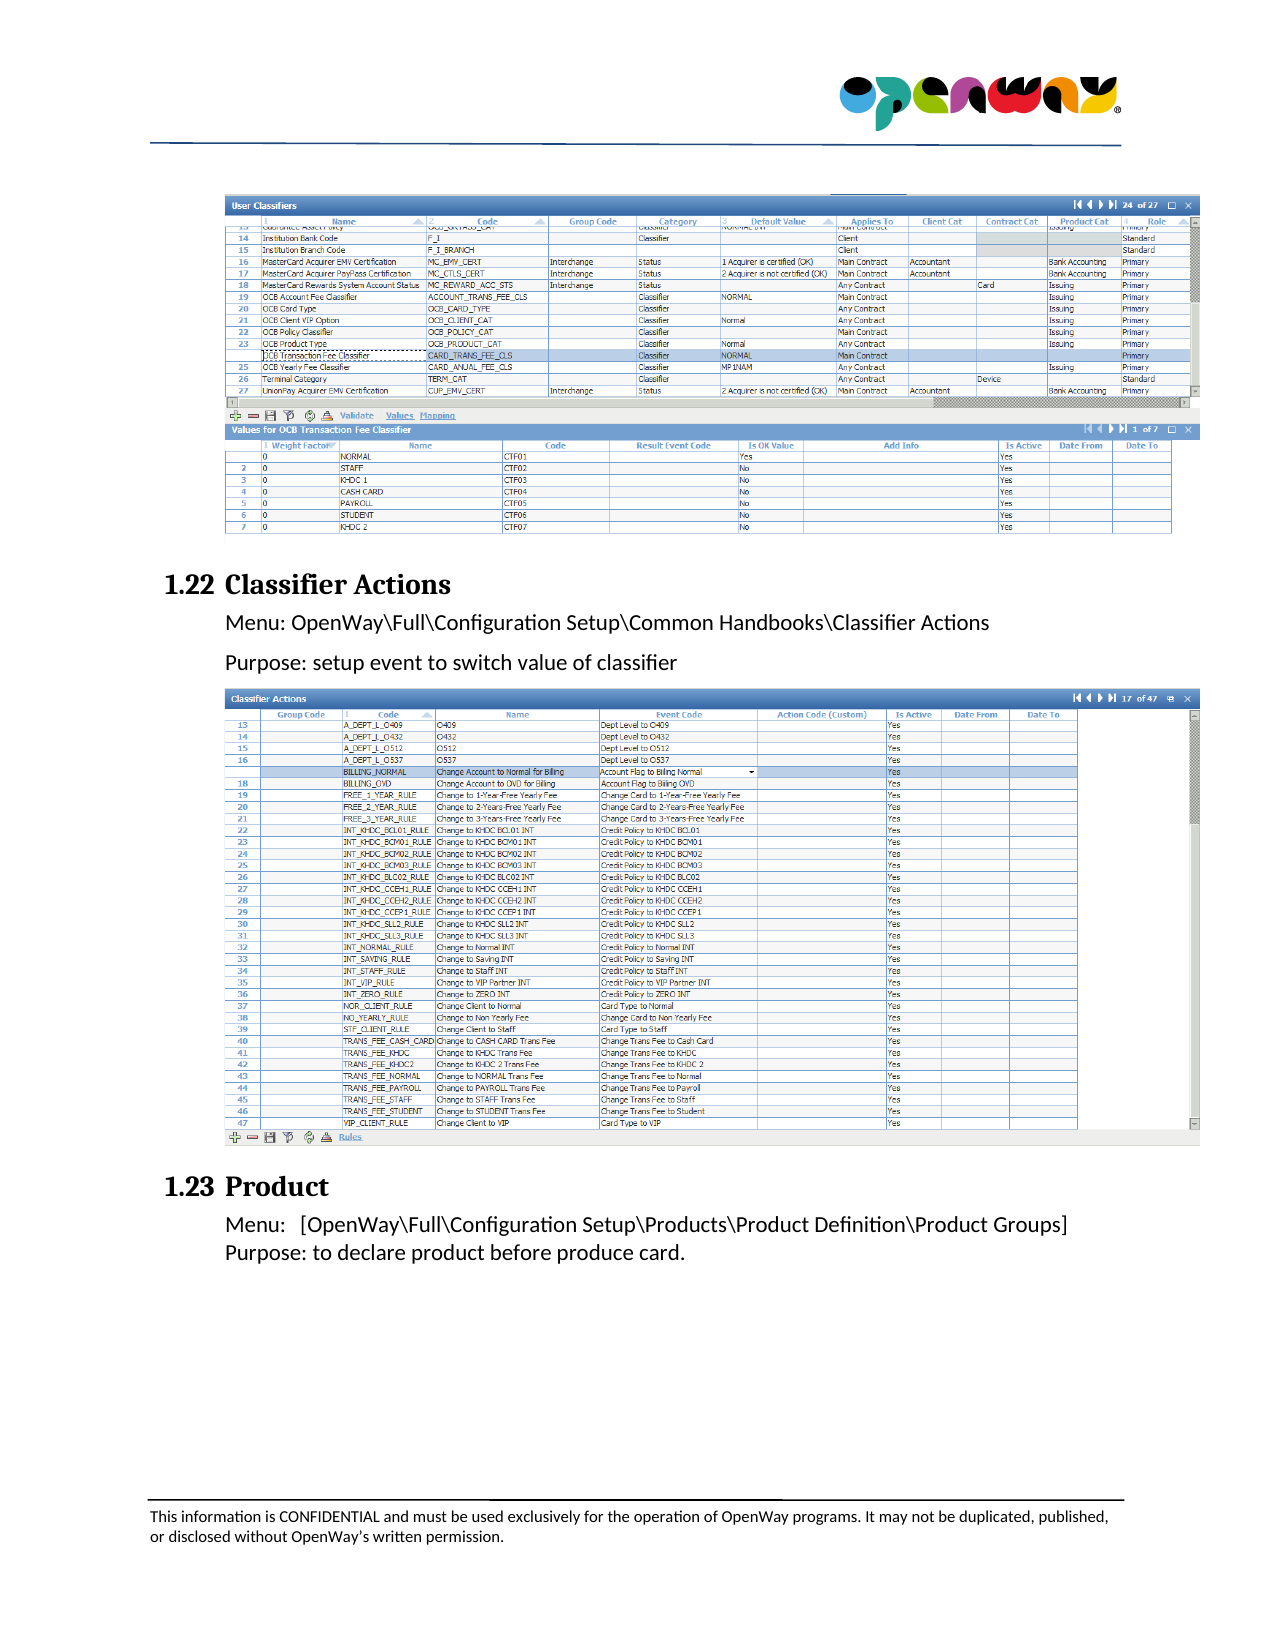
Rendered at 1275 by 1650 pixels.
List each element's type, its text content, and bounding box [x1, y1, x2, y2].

text Purpose: setup event to switch value of classifier [225, 648, 1125, 676]
text Menu: [OpenWay\Full\Configuration Setup\Products\Product Definition\Product Groups] [150, 1210, 1125, 1238]
picture [224, 194, 1200, 544]
picture [224, 688, 1200, 1146]
text Purpose: to declare product before produce card. [150, 1238, 1125, 1266]
text Menu: OpenWay\Full\Configuration Setup\Common Handbooks\Classifier Actions [225, 608, 1125, 636]
subtitle Product [165, 1170, 1125, 1204]
subtitle Classifier Actions [165, 568, 1125, 602]
picture [832, 75, 1125, 139]
